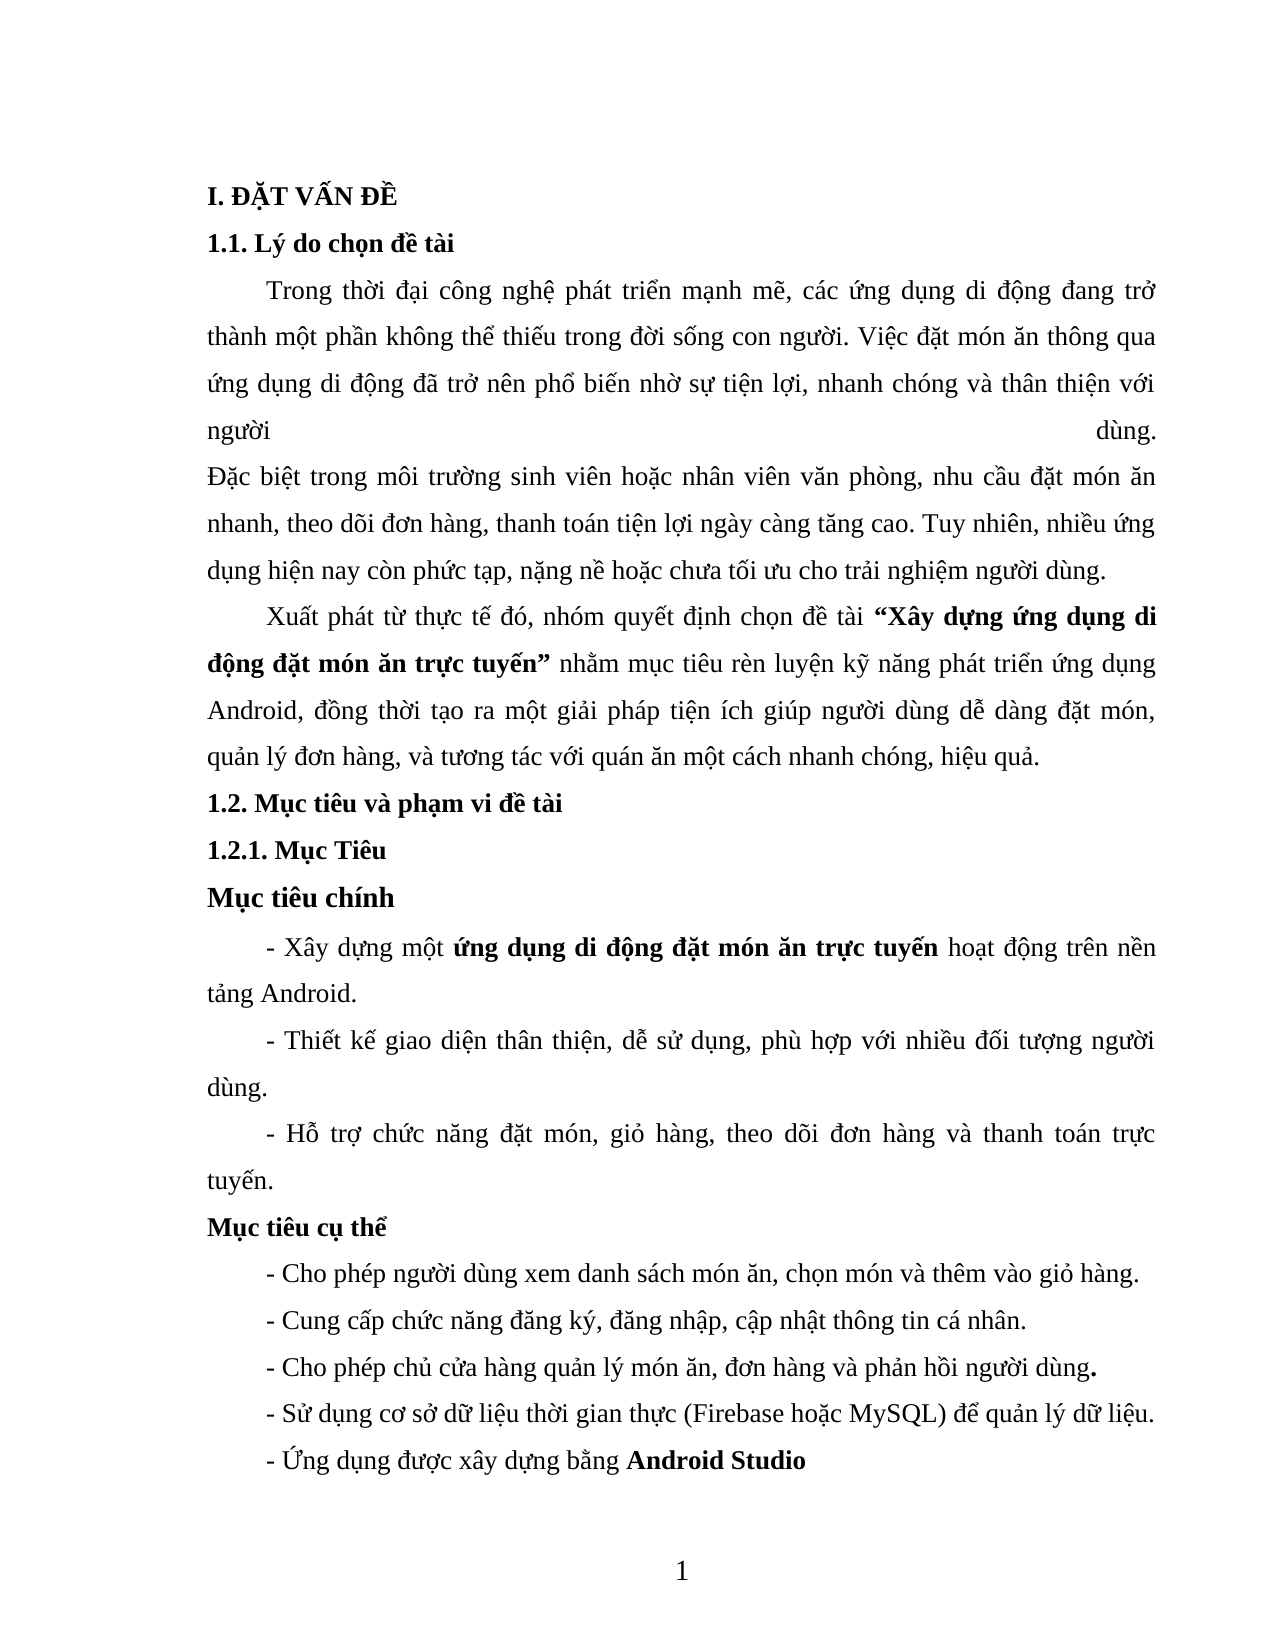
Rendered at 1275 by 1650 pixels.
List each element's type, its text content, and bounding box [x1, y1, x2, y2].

text - Cho phép người dùng xem danh sách món ăn, chọn món và thêm vào giỏ hàng. [207, 1257, 1157, 1288]
subtitle 1.1. Lý do chọn đề tài [207, 227, 1157, 258]
text - Sử dụng cơ sở dữ liệu thời gian thực (Firebase hoặc MySQL) để quản lý dữ liệu. [207, 1397, 1157, 1428]
text Xuất phát từ thực tế đó, nhóm quyết định chọn đề tài “Xây dựng ứng dụng di động đặt món ăn trực tuyến” nhằm mục tiêu rèn luyện kỹ năng phát triển ứng dụng Android, đồng thời tạo ra một giải pháp tiện ích giúp người dùng dễ dàng đặt món, quản lý đơn hàng, và tương tác với quán ăn một cách nhanh chóng, hiệu quả. [207, 600, 1157, 772]
text - Hỗ trợ chức năng đặt món, giỏ hàng, theo dõi đơn hàng và thanh toán trực tuyến. [207, 1117, 1157, 1195]
text - Cho phép chủ cửa hàng quản lý món ăn, đơn hàng và phản hồi người dùng. [207, 1351, 1157, 1382]
subtitle 1.2.1. Mục Tiêu [207, 834, 1157, 865]
subtitle I. ĐẶT VẤN ĐỀ [207, 180, 1157, 212]
text Trong thời đại công nghệ phát triển mạnh mẽ, các ứng dụng di động đang trở thành một phần không thể thiếu trong đời sống con người. Việc đặt món ăn thông qua ứng dụng di động đã trở nên phổ biến nhờ sự tiện lợi, nhanh chóng và thân thiện với người dùng. Đặc biệt trong môi trường sinh viên hoặc nhân viên văn phòng, nhu cầu đặt món ăn nhanh, theo dõi đơn hàng, thanh toán tiện lợi ngày càng tăng cao. Tuy nhiên, nhiều ứng dụng hiện nay còn phức tạp, nặng nề hoặc chưa tối ưu cho trải nghiệm người dùng. [207, 274, 1157, 585]
text Mục tiêu cụ thể [207, 1211, 1157, 1242]
text - Xây dựng một ứng dụng di động đặt món ăn trực tuyến hoạt động trên nền tảng Android. [207, 931, 1157, 1008]
text Mục tiêu chính [207, 880, 1157, 914]
text - Ứng dụng được xây dựng bằng Android Studio [207, 1444, 1157, 1475]
text - Thiết kế giao diện thân thiện, dễ sử dụng, phù hợp với nhiều đối tượng người dùng. [207, 1024, 1157, 1102]
subtitle 1.2. Mục tiêu và phạm vi đề tài [207, 787, 1157, 818]
text - Cung cấp chức năng đăng ký, đăng nhập, cập nhật thông tin cá nhân. [207, 1304, 1157, 1335]
